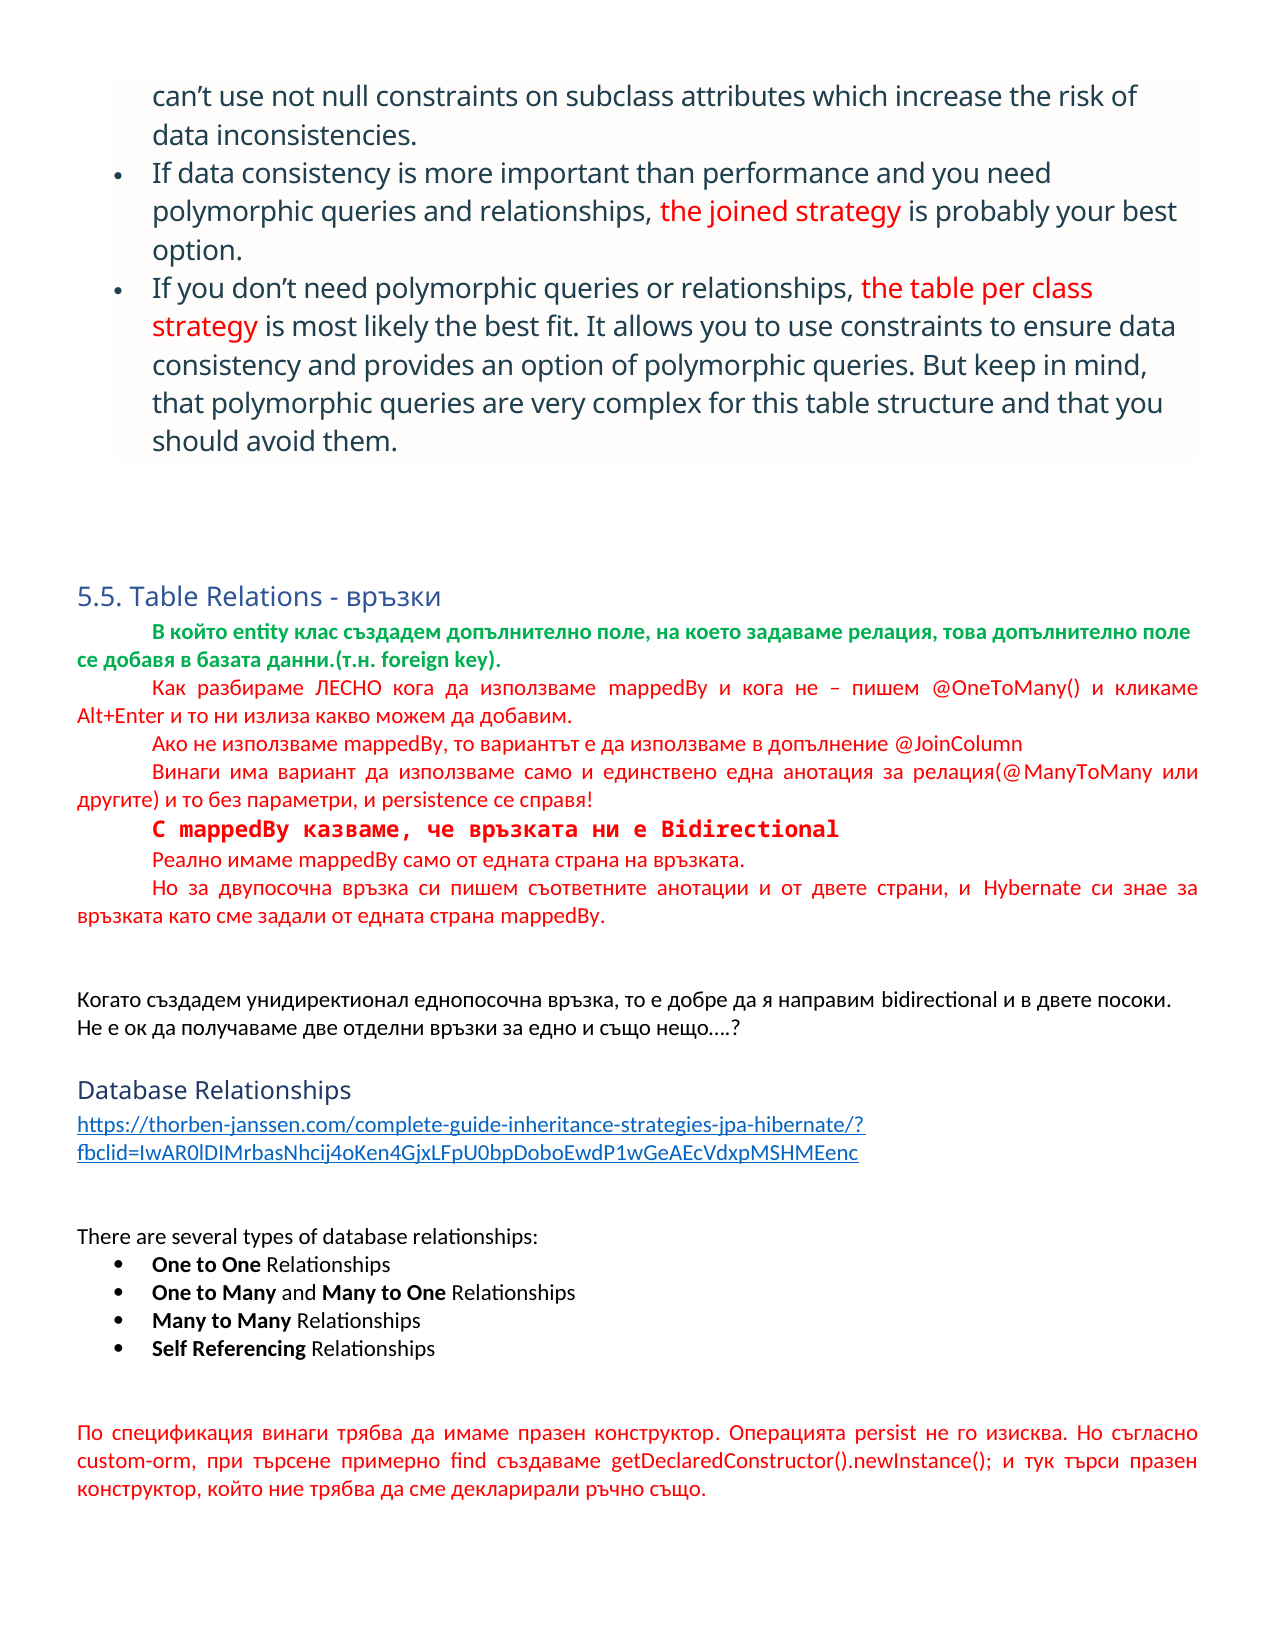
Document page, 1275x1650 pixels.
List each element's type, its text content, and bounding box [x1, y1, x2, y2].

text https://thorben-janssen.com/complete-guide-inheritance-strategies-jpa-hibernate/?fbclid=IwAR0lDIMrbasNhcij4oKen4GjxLFpU0bpDoboEwdP1wGeAEcVdxpMSHMEenc [77, 1110, 1198, 1166]
list Many to Many Relationships [114, 1306, 1198, 1334]
text Ако не използваме mappedBy, то вариантът е да използваме в допълнение @JoinColumn [77, 729, 1198, 757]
subtitle 5.5. Table Relations - връзки [77, 577, 1198, 614]
list One to One Relationships [114, 1250, 1198, 1278]
text С mappedBy казваме, че връзката ни е Bidirectional [77, 813, 1198, 845]
text Как разбираме ЛЕСНО кога да използваме mappedBy и кога не – пишем @OneToMany() и кликаме Alt+Enter и то ни излиза какво можем да добавим. [77, 673, 1198, 729]
subtitle Database Relationships [77, 1073, 1198, 1107]
text Когато създадем унидиректионал еднопосочна връзка, то е добре да я направим bidirectional и в двете посоки. Не е ок да получаваме две отделни връзки за едно и също нещо….? [77, 985, 1198, 1041]
list One to Many and Many to One Relationships [114, 1278, 1198, 1306]
list If you don’t need polymorphic queries or relationships, the table per class strategy is most likely the best fit. It allows you to use constraints to ensure data consistency and provides an option of polymorphic queries. But keep in mind, that polymorphic queries are very complex for this table structure and that you should avoid them. [114, 268, 1198, 460]
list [114, 77, 1198, 153]
text Но за двупосочна връзка си пишем съответните анотации и от двете страни, и Hybernate си знае за връзката като сме задали от едната страна mappedBy. [77, 873, 1198, 929]
text В който entity клас създадем допълнително поле, на което задаваме релация, това допълнително поле се добавя в базата данни.(т.н. foreign key). [77, 617, 1198, 673]
list If data consistency is more important than performance and you need polymorphic queries and relationships, the joined strategy is probably your best option. [114, 153, 1198, 268]
text Реално имаме mappedBy само от едната страна на връзката. [77, 845, 1198, 873]
text По спецификация винаги трябва да имаме празен конструктор. Операцията persist не го изисква. Но съгласно custom-orm, при търсене примерно find създаваме getDeclaredConstructor().newInstance(); и тук търси празен конструктор, който ние трябва да сме декларирали ръчно също. [77, 1418, 1198, 1502]
list Self Referencing Relationships [114, 1334, 1198, 1362]
text There are several types of database relationships: [77, 1222, 1198, 1250]
text Винаги има вариант да използваме само и единствено една анотация за релация(@ManyToMany или другите) и то без параметри, и persistence се справя! [77, 757, 1198, 813]
